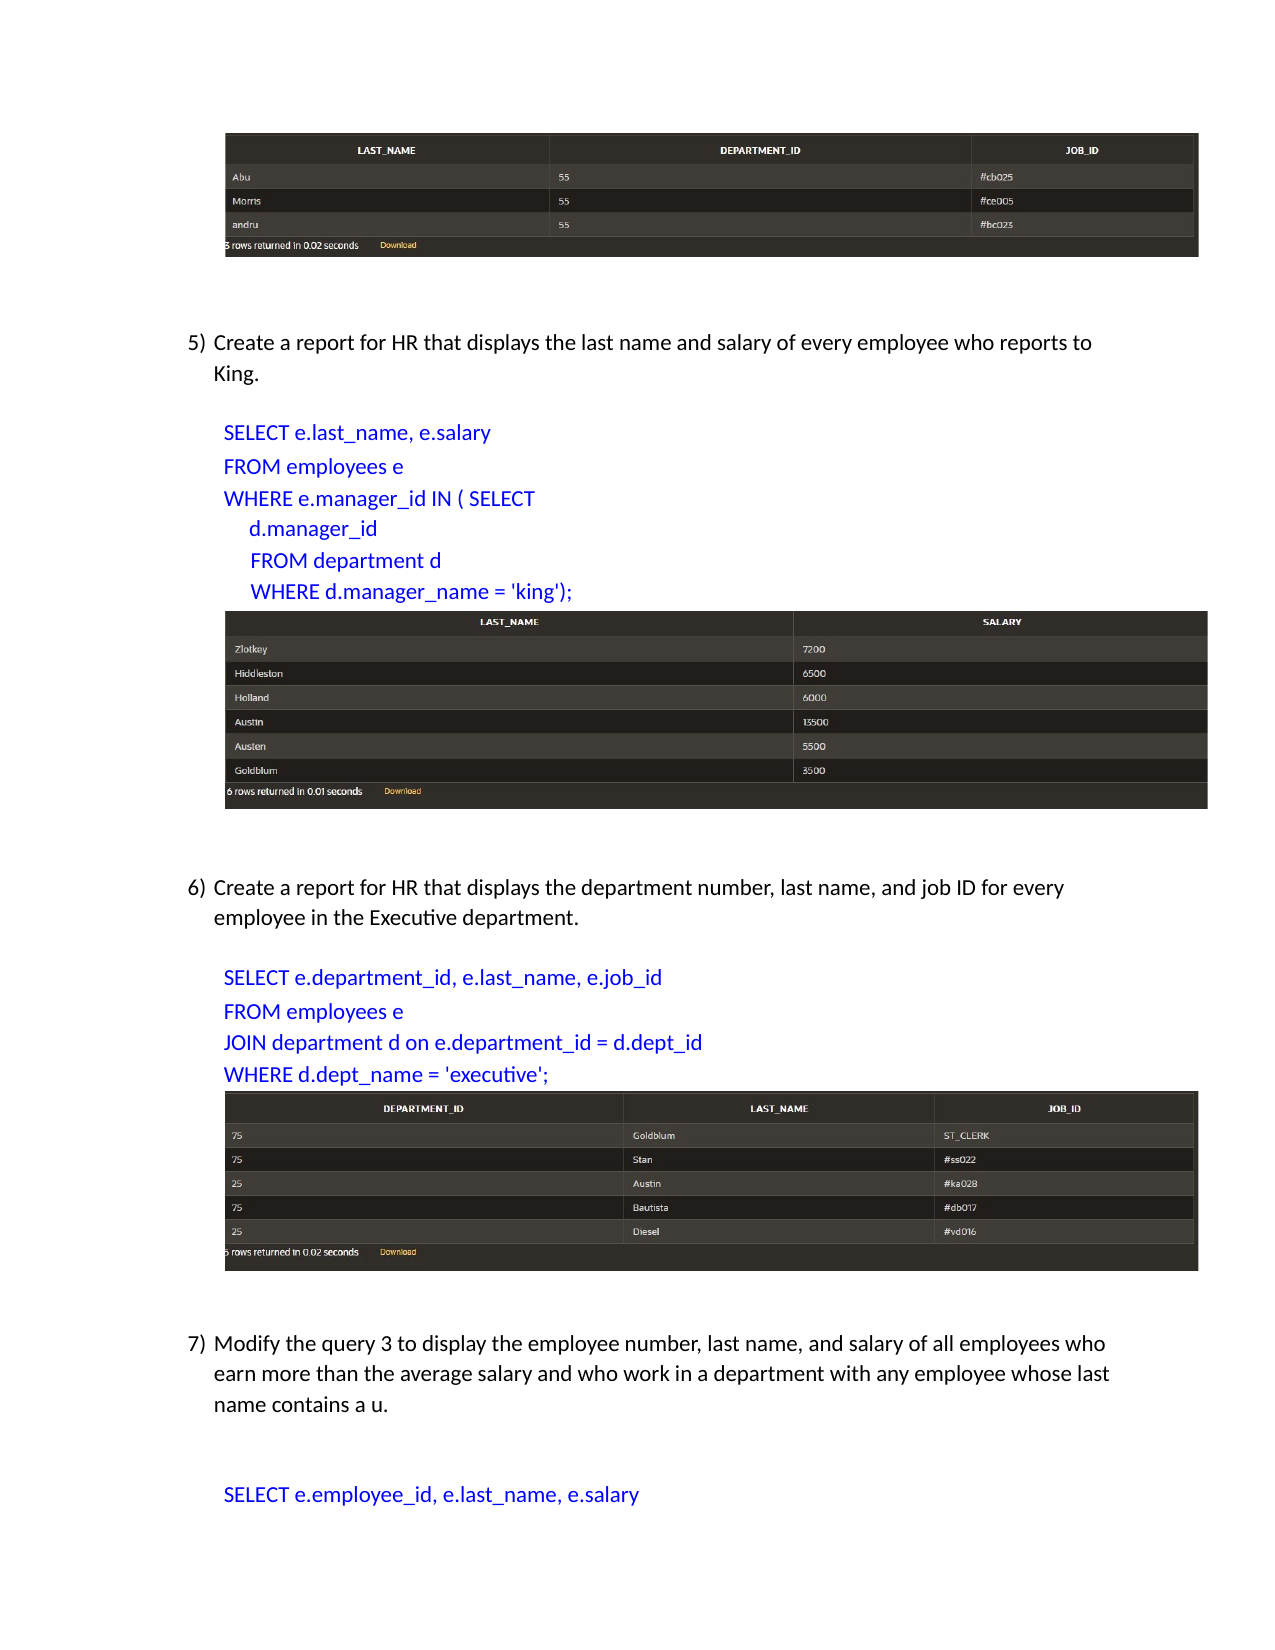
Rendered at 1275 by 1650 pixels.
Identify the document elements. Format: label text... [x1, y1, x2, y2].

text SELECT e.employee_id, e.last_name, e.salary [223, 1481, 1144, 1509]
text WHERE d.manager_name = 'king'); [250, 577, 1144, 605]
text FROM employees e [223, 452, 1144, 481]
text SELECT e.department_id, e.last_name, e.job_id [223, 963, 1144, 991]
text JOIN department d on e.department_id = d.dept_id [223, 1028, 1144, 1057]
picture [225, 611, 1208, 809]
list Create a report for HR that displays the last name and salary of every employee who reports to King. [187, 328, 1129, 387]
text FROM employees e [223, 997, 1144, 1025]
text WHERE e.manager_id IN ( SELECT d.manager_id [223, 484, 572, 542]
picture [225, 1091, 1199, 1271]
text FROM department d [250, 546, 1144, 574]
text SELECT e.last_name, e.salary [223, 418, 1144, 446]
list Modify the query 3 to display the employee number, last name, and salary of all employees who earn more than the average salary and who work in a department with any employee whose last name contains a u. [187, 1329, 1129, 1418]
text WHERE d.dept_name = 'executive'; [223, 1060, 1144, 1088]
list Create a report for HR that displays the department number, last name, and job ID for every employee in the Executive department. [187, 873, 1129, 931]
picture [225, 133, 1199, 257]
